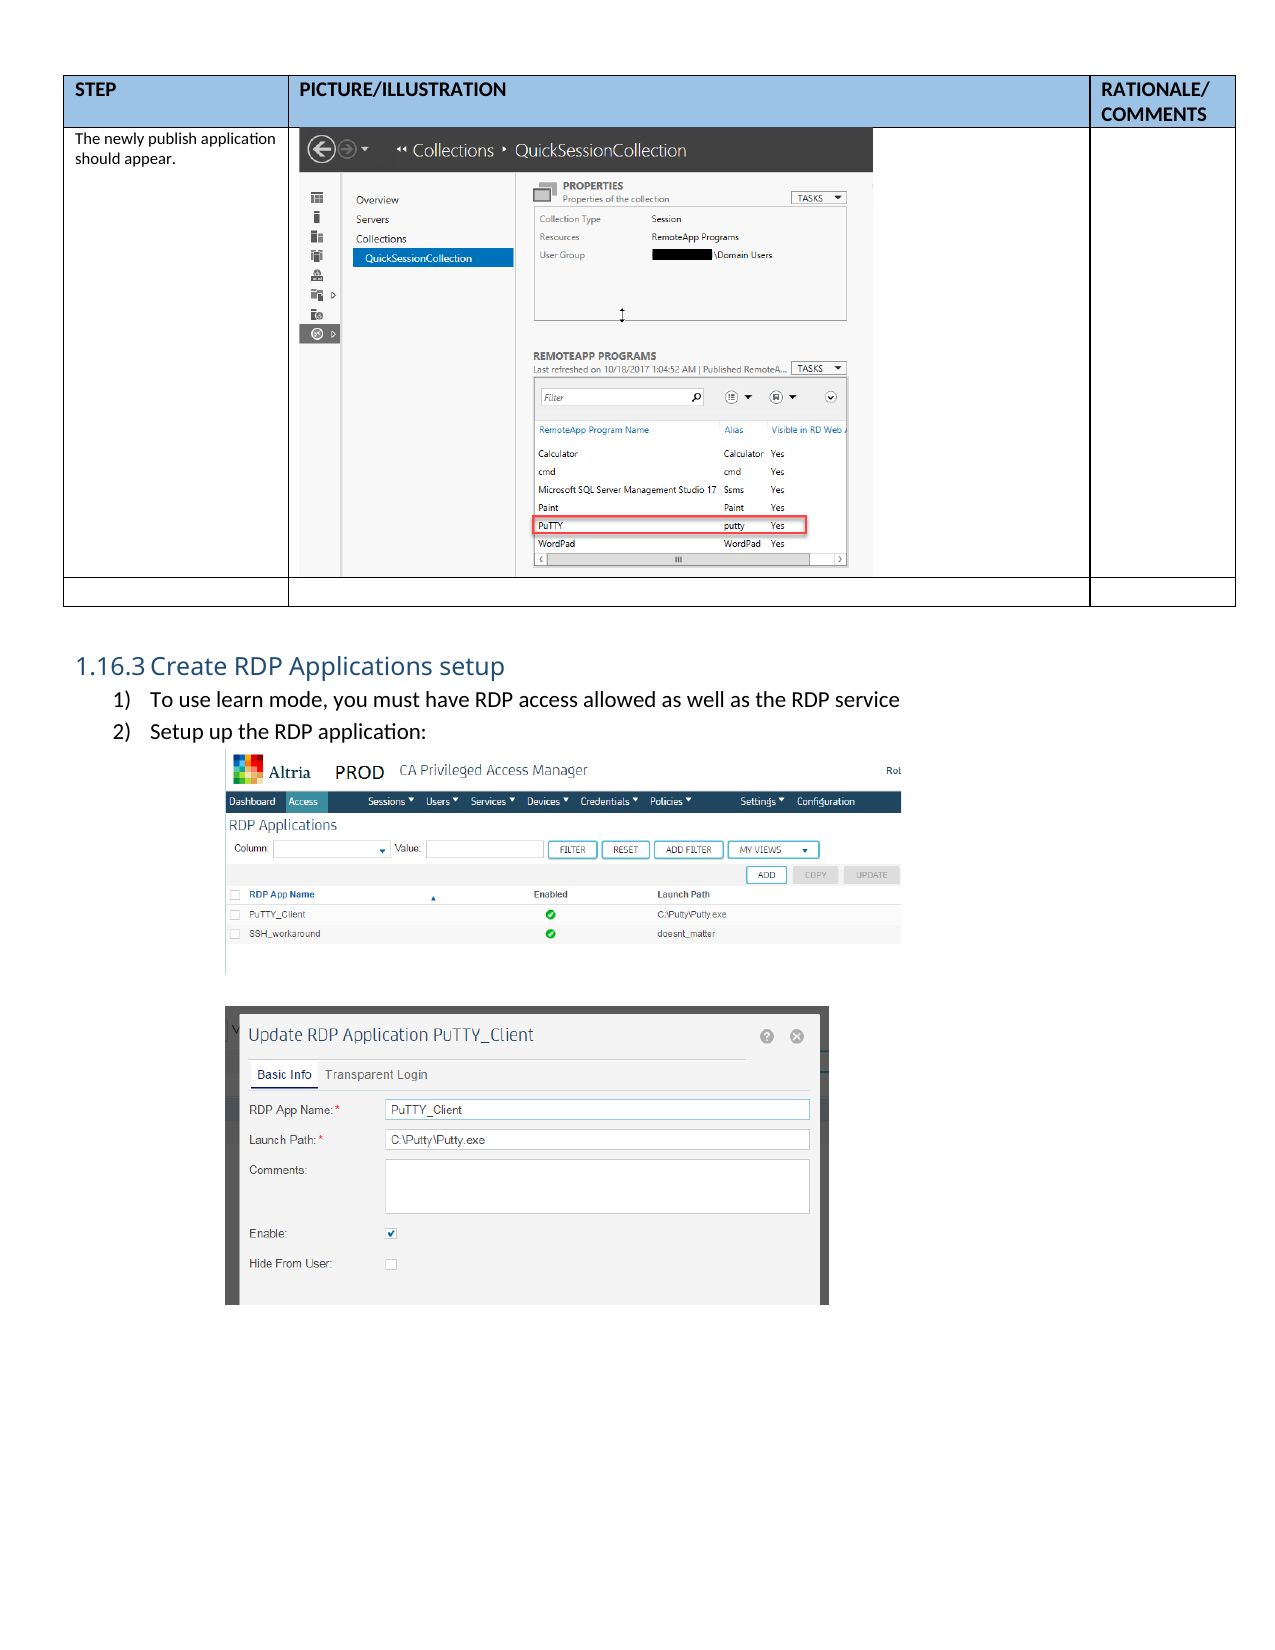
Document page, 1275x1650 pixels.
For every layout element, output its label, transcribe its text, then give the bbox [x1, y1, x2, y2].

list To use learn mode, you must have RDP access allowed as well as the RDP service [112, 685, 1200, 713]
table_header STEP [64, 76, 288, 127]
table_cell [289, 128, 299, 577]
table_cell [1091, 128, 1235, 577]
table_cell The newly publish application should appear. [64, 128, 288, 577]
table_cell [1091, 578, 1235, 606]
picture [225, 749, 902, 975]
picture [299, 127, 873, 577]
table_cell [289, 578, 1089, 606]
table_cell [64, 578, 288, 606]
list Setup up the RDP application: [112, 717, 1200, 745]
table_header RATIONALE/ COMMENTS [1091, 76, 1235, 127]
table_header PICTURE/ILLUSTRATION [289, 76, 1089, 127]
table_cell [873, 128, 1089, 577]
picture [225, 1006, 829, 1305]
subtitle Create RDP Applications setup [75, 648, 1200, 682]
